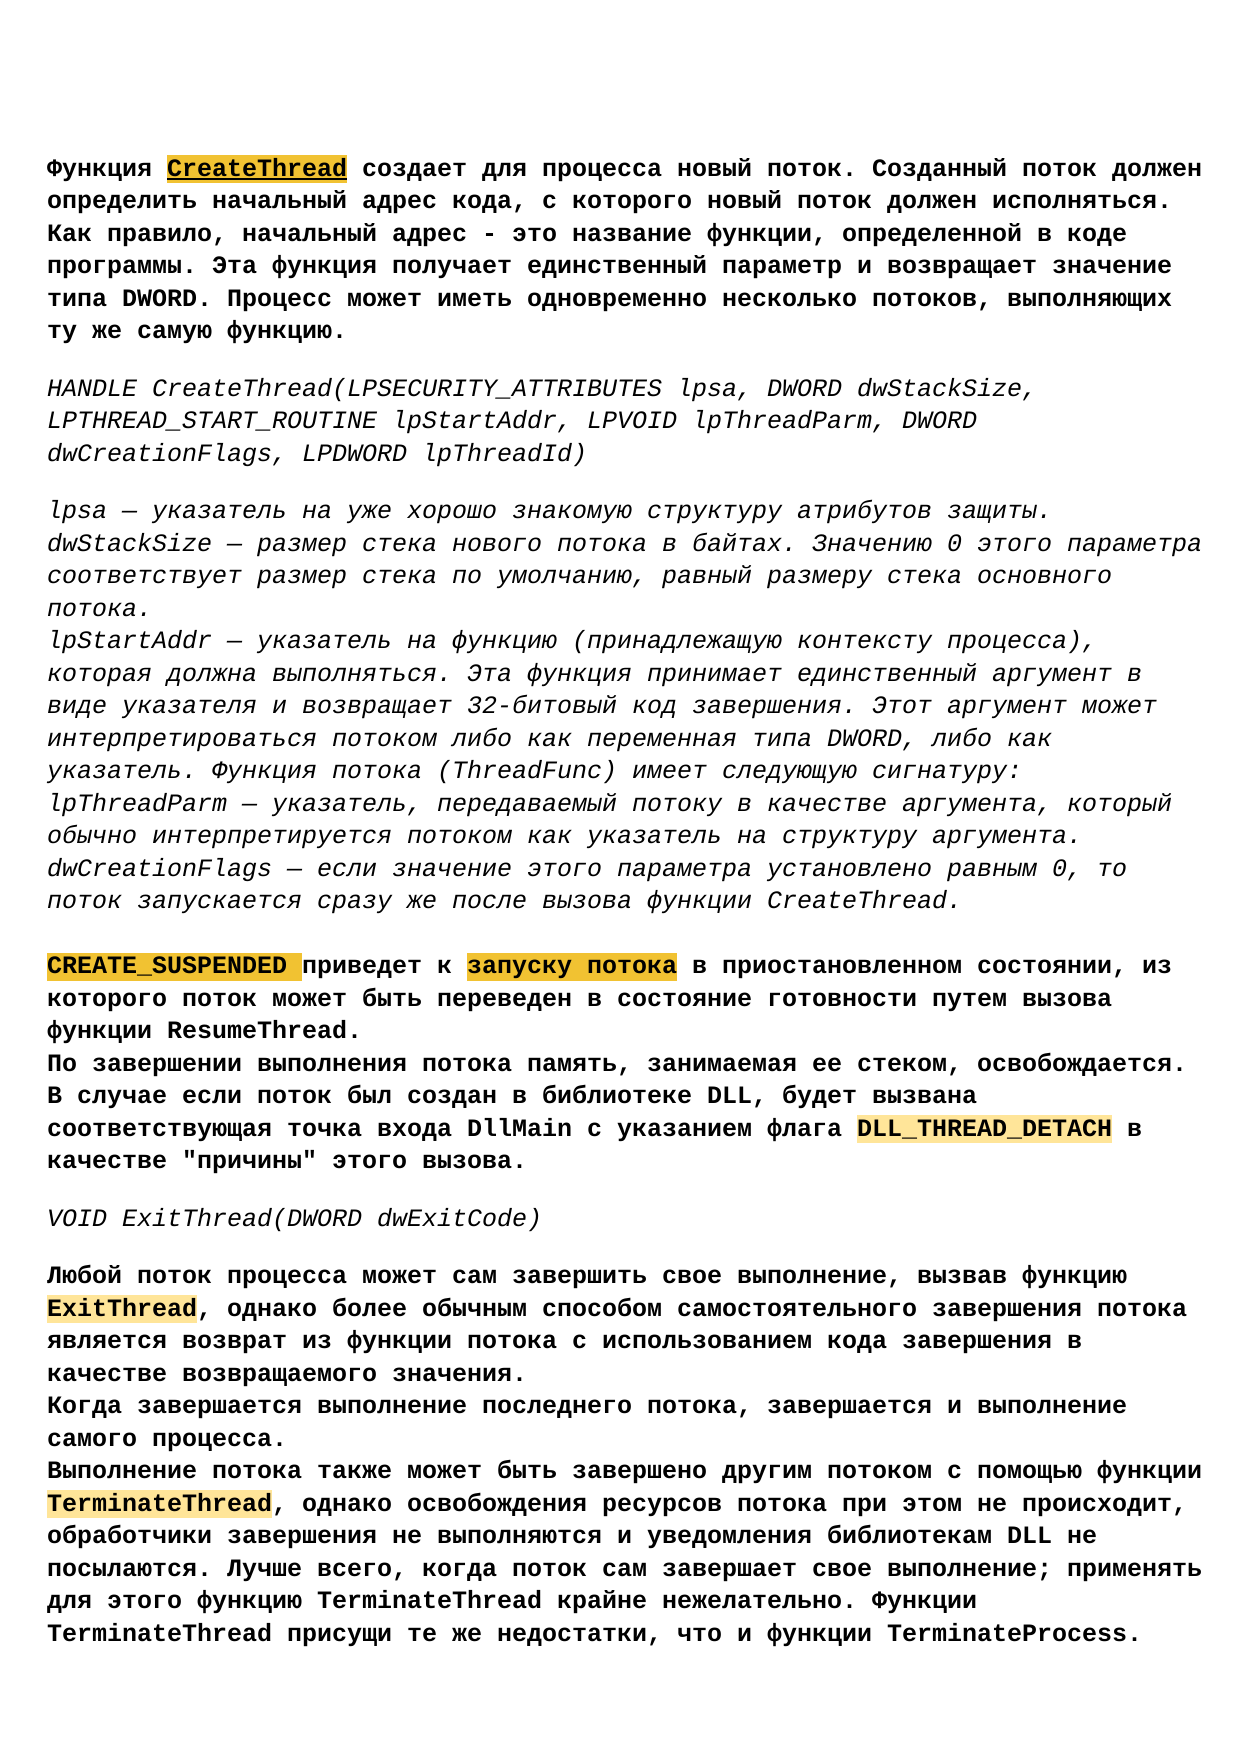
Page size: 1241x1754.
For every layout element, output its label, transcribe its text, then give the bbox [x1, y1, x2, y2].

text dwCreationFlags — если значение этого параметра установлено равным 0, то поток запускается сразу же после вызова функции CreateThread. [47, 855, 1209, 916]
text lpThreadParm — указатель, передаваемый потоку в качестве аргумента, который обычно интерпретируется потоком как указатель на структуру аргумента. [47, 790, 1209, 851]
text lpStartAddr — указатель на функцию (принадлежащую контексту процесса), которая должна выполняться. Эта функция принимает единственный аргумент в виде указателя и возвращает 32-битовый код завершения. Этот аргумент может интерпретироваться потоком либо как переменная типа DWORD, либо как указатель. Функция потока (ThreadFunc) имеет следующую сигнатуру: [47, 628, 1209, 786]
text VOID ExitThread(DWORD dwExitCode) [47, 1205, 1209, 1233]
text HANDLE CreateThread(LPSECURITY_ATTRIBUTES lpsa, DWORD dwStackSize, LPTHREAD_START_ROUTINE lpStartAddr, LPVOID lpThreadParm, DWORD dwCreationFlags, LPDWORD lpThreadId) [47, 375, 1209, 468]
text dwStackSize — размер стека нового потока в байтах. Значению 0 этого параметра соответствует размер стека по умолчанию, равный размеру стека основного потока. [47, 530, 1209, 623]
text По завершении выполнения потока память, занимаемая ее стеком, освобождается. В случае если поток был создан в библиотеке DLL, будет вызвана соответствующая точка входа DllMain с указанием флага DLL_THREAD_DETACH в качестве "причины" этого вызова. [47, 1050, 1209, 1176]
text Любой поток процесса может сам завершить свое выполнение, вызвав функцию ExitThread, однако более обычным способом самостоятельного завершения потока является возврат из функции потока с использованием кода завершения в качестве возвращаемого значения. [47, 1263, 1209, 1388]
text Когда завершается выполнение последнего потока, завершается и выполнение самого процесса. [47, 1393, 1209, 1453]
text lpsa — указатель на уже хорошо знакомую структуру атрибутов защиты. [47, 498, 1209, 526]
text CREATE_SUSPENDED приведет к запуску потока в приостановленном состоянии, из которого поток может быть переведен в состояние готовности путем вызова функции ResumeThread. [47, 953, 1209, 1046]
text Выполнение потока также может быть завершено другим потоком с помощью функции TerminateThread, однако освобождения ресурсов потока при этом не происходит, обработчики завершения не выполняются и уведомления библиотекам DLL не посылаются. Лучше всего, когда поток сам завершает свое выполнение; применять для этого функцию TerminateThread крайне нежелательно. Функции TerminateThread присущи те же недостатки, что и функции TerminateProcess. [47, 1458, 1209, 1648]
text Функция CreateThread создает для процесса новый поток. Созданный поток должен определить начальный адрес кода, с которого новый поток должен исполняться. Как правило, начальный адрес - это название функции, определенной в коде программы. Эта функция получает единственный параметр и возвращает значение типа DWORD. Процесс может иметь одновременно несколько потоков, выполняющих ту же самую функцию. [47, 155, 1209, 346]
